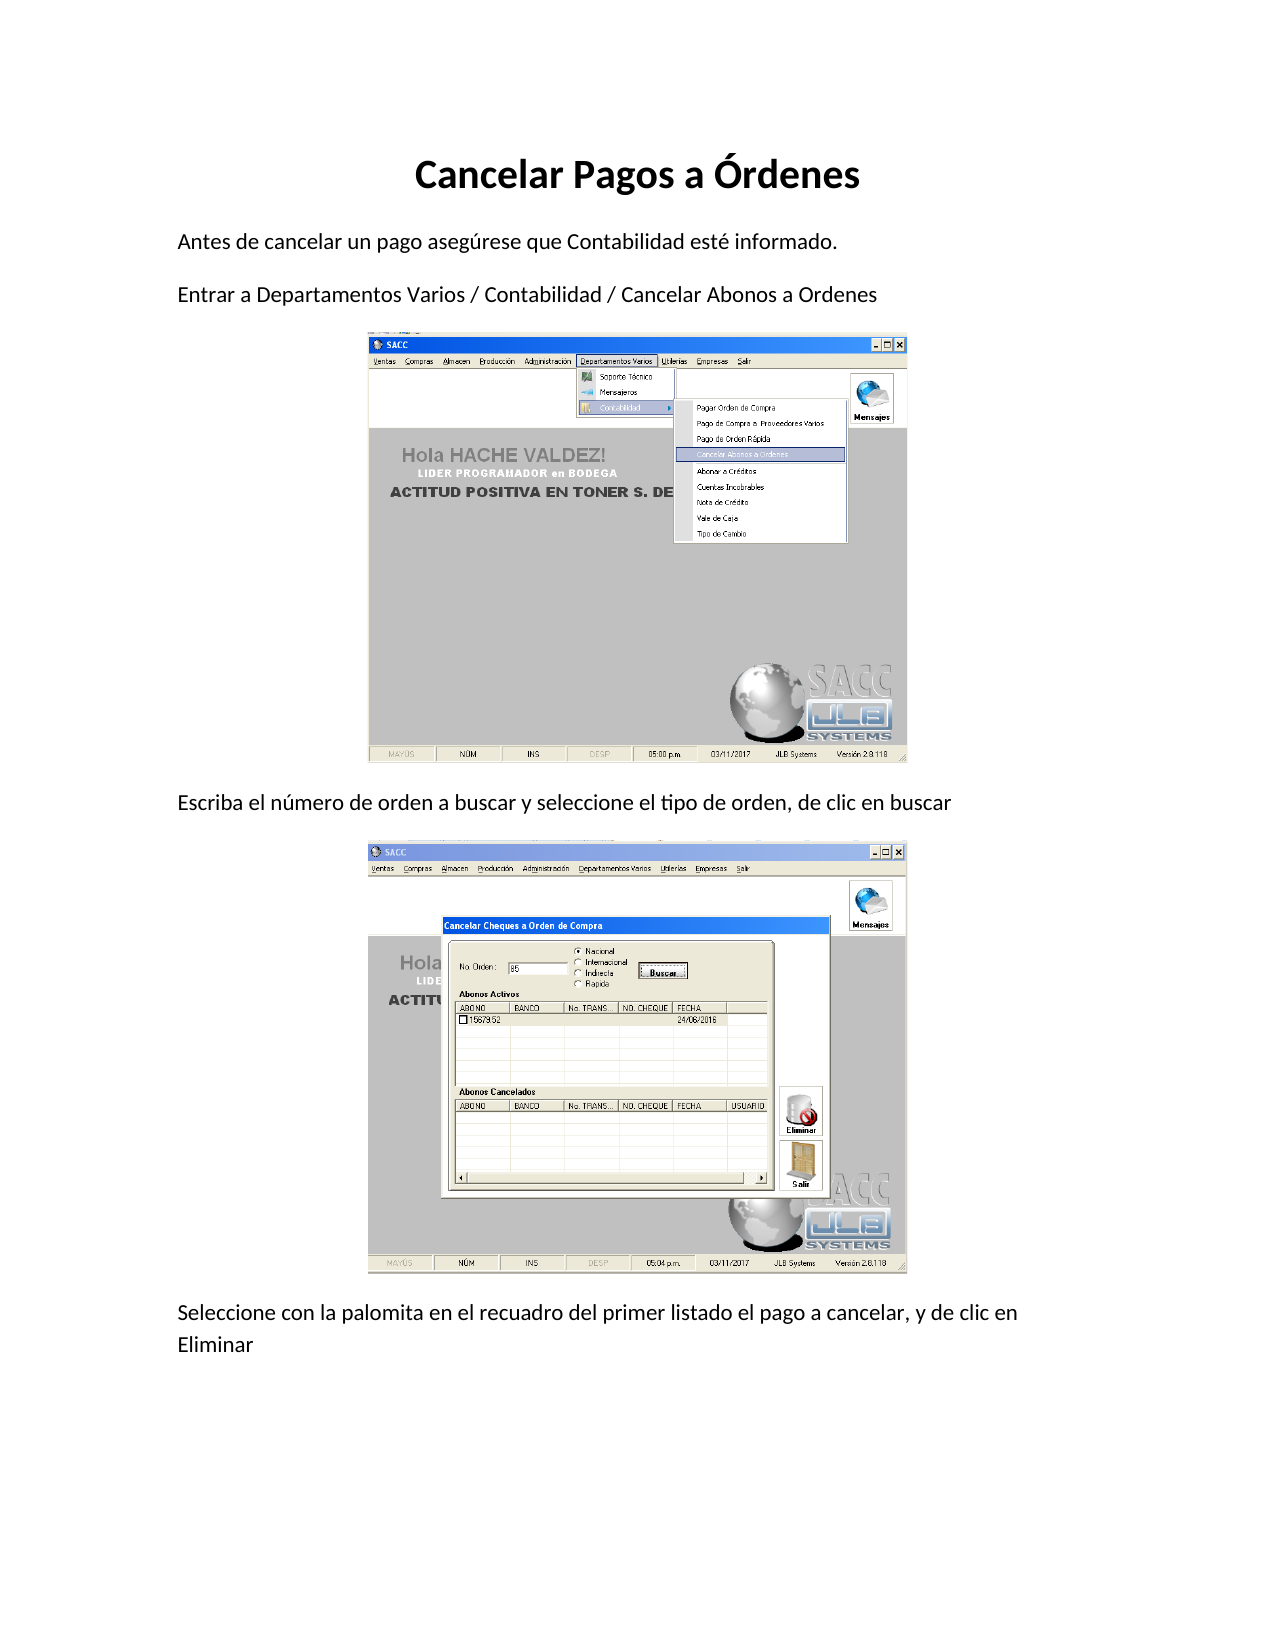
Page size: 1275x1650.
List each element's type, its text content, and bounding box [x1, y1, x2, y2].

text Seleccione con la palomita en el recuadro del primer listado el pago a cancelar, y de clic en Eliminar [177, 1298, 1098, 1359]
picture [368, 840, 908, 1274]
text Entrar a Departamentos Varios / Contabilidad / Cancelar Abonos a Ordenes [177, 280, 1098, 308]
text Antes de cancelar un pago asegúrese que Contabilidad esté informado. [177, 227, 1098, 255]
text Cancelar Pagos a Órdenes [177, 148, 1098, 198]
text Escriba el número de orden a buscar y seleccione el tipo de orden, de clic en buscar [177, 788, 1098, 816]
picture [367, 332, 908, 763]
